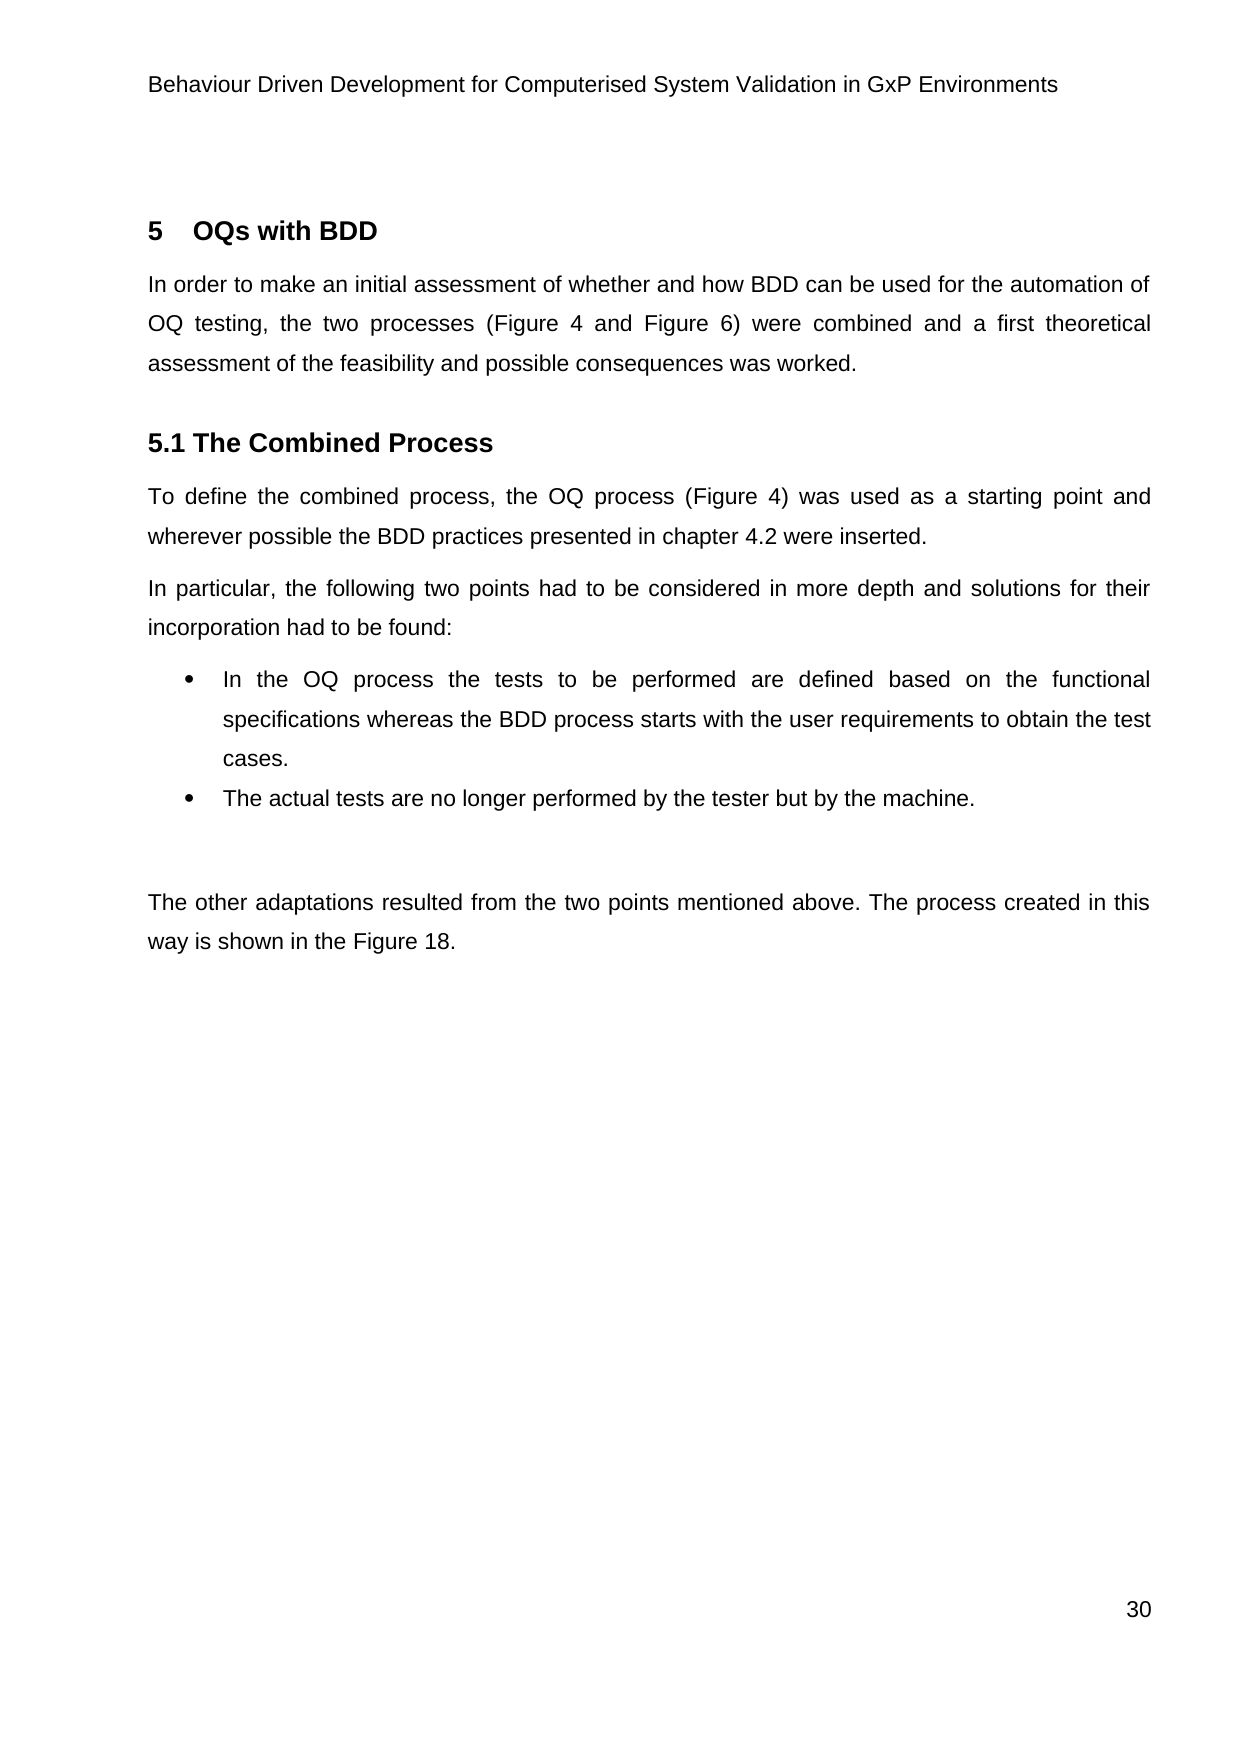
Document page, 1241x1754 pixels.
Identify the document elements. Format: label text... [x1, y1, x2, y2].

text In order to make an initial assessment of whether and how BDD can be used for the automation of OQ testing, the two processes (Figure 4 and Figure 6) were combined and a first theoretical assessment of the feasibility and possible consequences was worked. [148, 271, 1152, 376]
text The other adaptations resulted from the two points mentioned above. The process created in this way is shown in the Figure 18. [148, 888, 1152, 954]
list The actual tests are no longer performed by the tester but by the machine. [185, 784, 1152, 811]
subtitle The Combined Process [148, 427, 1152, 458]
subtitle OQs with BDD [148, 215, 1152, 246]
text To define the combined process, the OQ process (Figure 4) was used as a starting point and wherever possible the BDD practices presented in chapter 4.2 were inserted. [148, 483, 1152, 549]
list In the OQ process the tests to be performed are defined based on the functional specifications whereas the BDD process starts with the user requirements to obtain the test cases. [185, 666, 1152, 771]
text In particular, the following two points had to be considered in more depth and solutions for their incorporation had to be found: [148, 574, 1152, 640]
